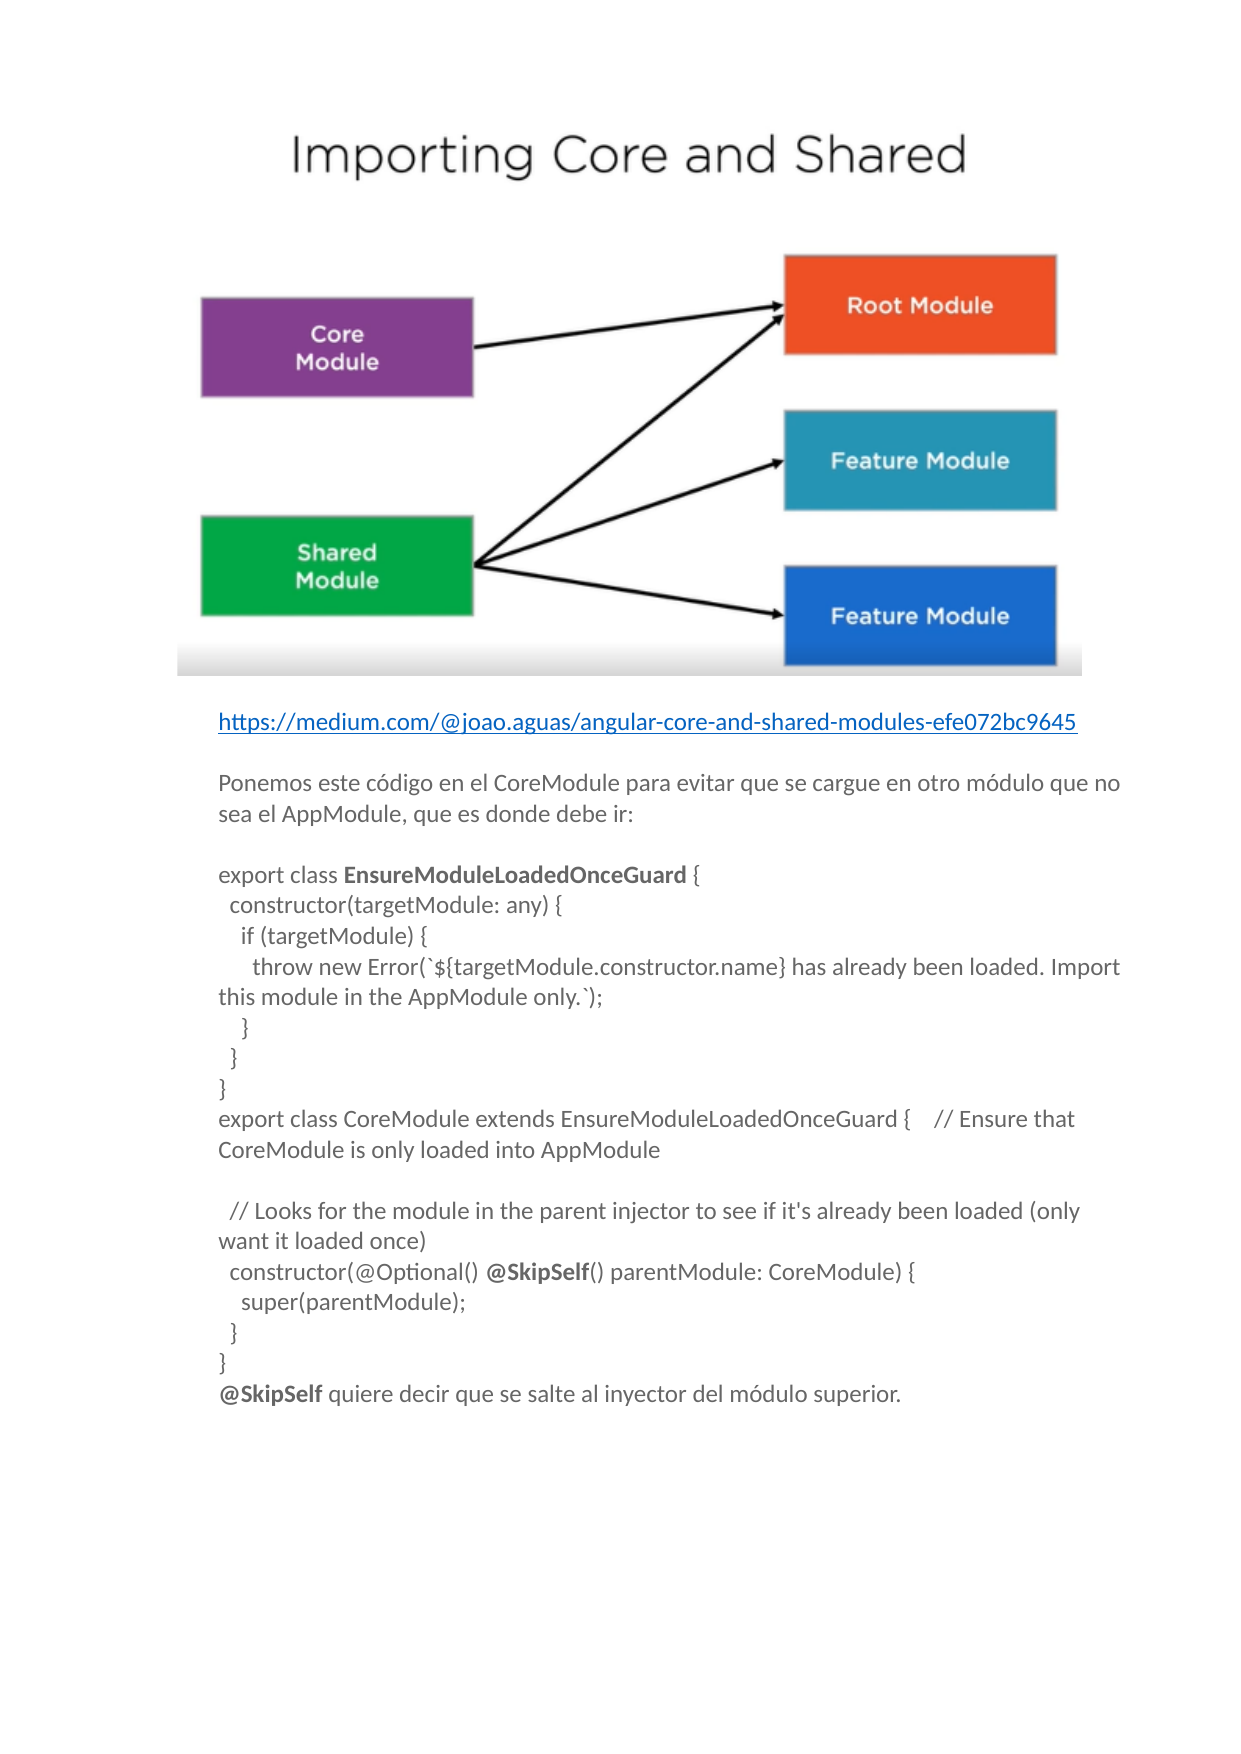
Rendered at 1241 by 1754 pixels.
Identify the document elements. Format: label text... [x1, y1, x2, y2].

text constructor(@Optional() @SkipSelf() parentModule: CoreModule) { [218, 1256, 1123, 1286]
text if (targetModule) { [218, 920, 1123, 951]
text constructor(targetModule: any) { [218, 889, 1123, 920]
text export class CoreModule extends EnsureModuleLoadedOnceGuard { // Ensure that CoreModule is only loaded into AppModule [218, 1103, 1123, 1164]
picture [177, 118, 1082, 676]
text Ponemos este código en el CoreModule para evitar que se cargue en otro módulo que no sea el AppModule, que es donde debe ir: [218, 767, 1123, 828]
text throw new Error(`${targetModule.constructor.name} has already been loaded. Import this module in the AppModule only.`); [218, 951, 1123, 1012]
text @SkipSelf quiere decir que se salte al inyector del módulo superior. [218, 1378, 1123, 1408]
text super(parentModule); [218, 1286, 1123, 1317]
text https://medium.com/@joao.aguas/angular-core-and-shared-modules-efe072bc9645 [218, 706, 1123, 737]
text } [218, 1012, 1123, 1042]
text } [218, 1317, 1123, 1347]
text } [218, 1073, 1123, 1103]
text // Looks for the module in the parent injector to see if it's already been loaded (only want it loaded once) [218, 1195, 1123, 1256]
text } [218, 1347, 1123, 1378]
text } [218, 1042, 1123, 1073]
text export class EnsureModuleLoadedOnceGuard { [218, 859, 1123, 889]
